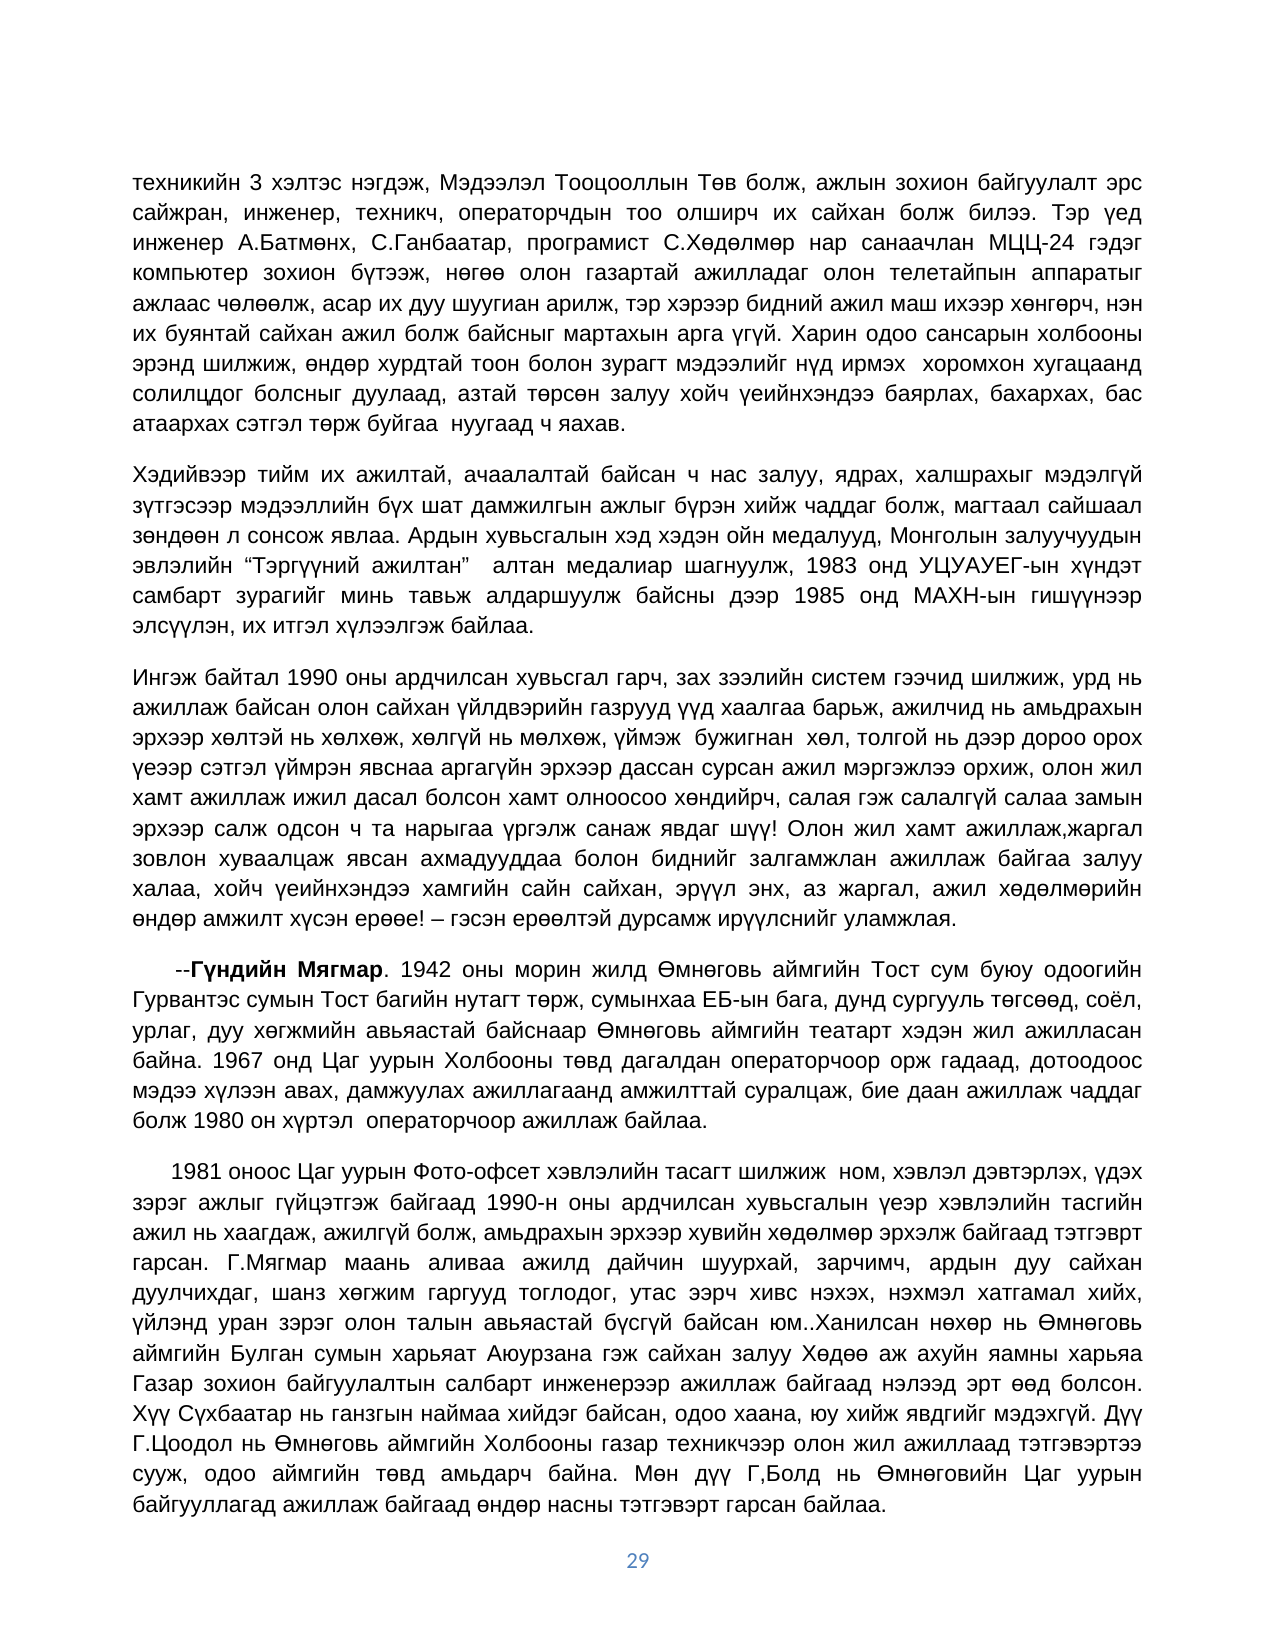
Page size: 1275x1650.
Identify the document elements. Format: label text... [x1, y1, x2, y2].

text Хэдийвээр тийм их ажилтай, ачаалалтай байсан ч нас залуу, ядрах, халшрахыг мэдэлгүй зүтгэсээр мэдээллийн бүх шат дамжилгын ажлыг бүрэн хийж чаддаг болж, магтаал сайшаал зөндөөн л сонсож явлаа. Ардын хувьсгалын хэд хэдэн ойн медалууд, Монголын залуучуудын эвлэлийн “Тэргүүний ажилтан” алтан медалиар шагнуулж, 1983 онд УЦУАУЕГ-ын хүндэт самбарт зурагийг минь тавьж алдаршуулж байсны дээр 1985 онд МАХН-ын гишүүнээр элсүүлэн, их итгэл хүлээлгэж байлаа. [132, 461, 1143, 639]
text --Гүндийн Мягмар. 1942 оны морин жилд Өмнөговь аймгийн Тост сум буюу одоогийн Гурвантэс сумын Тост багийн нутагт төрж, сумынхаа ЕБ-ын бага, дунд сургууль төгсөөд, соёл, урлаг, дуу хөгжмийн авьяастай байснаар Өмнөговь аймгийн театарт хэдэн жил ажилласан байна. 1967 онд Цаг уурын Холбооны төвд дагалдан операторчоор орж гадаад, дотоодоос мэдээ хүлээн авах, дамжуулах ажиллагаанд амжилттай суралцаж, бие даан ажиллаж чаддаг болж 1980 он хүртэл операторчоор ажиллаж байлаа. [132, 956, 1143, 1134]
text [132, 169, 1143, 437]
text Ингэж байтал 1990 оны ардчилсан хувьсгал гарч, зах зээлийн систем гээчид шилжиж, урд нь ажиллаж байсан олон сайхан үйлдвэрийн газрууд үүд хаалгаа барьж, ажилчид нь амьдрахын эрхээр хөлтэй нь хөлхөж, хөлгүй нь мөлхөж, үймэж бужигнан хөл, толгой нь дээр дороо орох үеээр сэтгэл үймрэн явснаа аргагүйн эрхээр дассан сурсан ажил мэргэжлээ орхиж, олон жил хамт ажиллаж ижил дасал болсон хамт олноосоо хөндийрч, салая гэж салалгүй салаа замын эрхээр салж одсон ч та нарыгаа үргэлж санаж явдаг шүү! Олон жил хамт ажиллаж,жаргал зовлон хуваалцаж явсан ахмадууддаа болон биднийг залгамжлан ажиллаж байгаа залуу халаа, хойч үеийнхэндээ хамгийн сайн сайхан, эрүүл энх, аз жаргал, ажил хөдөлмөрийн өндөр амжилт хүсэн ерөөе! – гэсэн ерөөлтэй дурсамж ирүүлснийг уламжлая. [132, 663, 1143, 932]
text 1981 оноос Цаг уурын Фото-офсет хэвлэлийн тасагт шилжиж ном, хэвлэл дэвтэрлэх, үдэх зэрэг ажлыг гүйцэтгэж байгаад 1990-н оны ардчилсан хувьсгалын үеэр хэвлэлийн тасгийн ажил нь хаагдаж, ажилгүй болж, амьдрахын эрхээр хувийн хөдөлмөр эрхэлж байгаад тэтгэврт гарсан. Г.Мягмар маань аливаа ажилд дайчин шуурхай, зарчимч, ардын дуу сайхан дуулчихдаг, шанз хөгжим гаргууд тоглодог, утас ээрч хивс нэхэх, нэхмэл хатгамал хийх, үйлэнд уран зэрэг олон талын авьяастай бүсгүй байсан юм..Ханилсан нөхөр нь Өмнөговь аймгийн Булган сумын харьяат Аюурзана гэж сайхан залуу Хөдөө аж ахуйн яамны харьяа Газар зохион байгуулалтын салбарт инженерээр ажиллаж байгаад нэлээд эрт өөд болсон. Хүү Сүхбаатар нь ганзгын наймаа хийдэг байсан, одоо хаана, юу хийж явдгийг мэдэхгүй. Дүү Г.Цоодол нь Өмнөговь аймгийн Холбооны газар техникчээр олон жил ажиллаад тэтгэвэртээ сууж, одоо аймгийн төвд амьдарч байна. Мөн дүү Г,Болд нь Өмнөговийн Цаг уурын байгууллагад ажиллаж байгаад өндөр насны тэтгэвэрт гарсан байлаа. [132, 1158, 1143, 1517]
